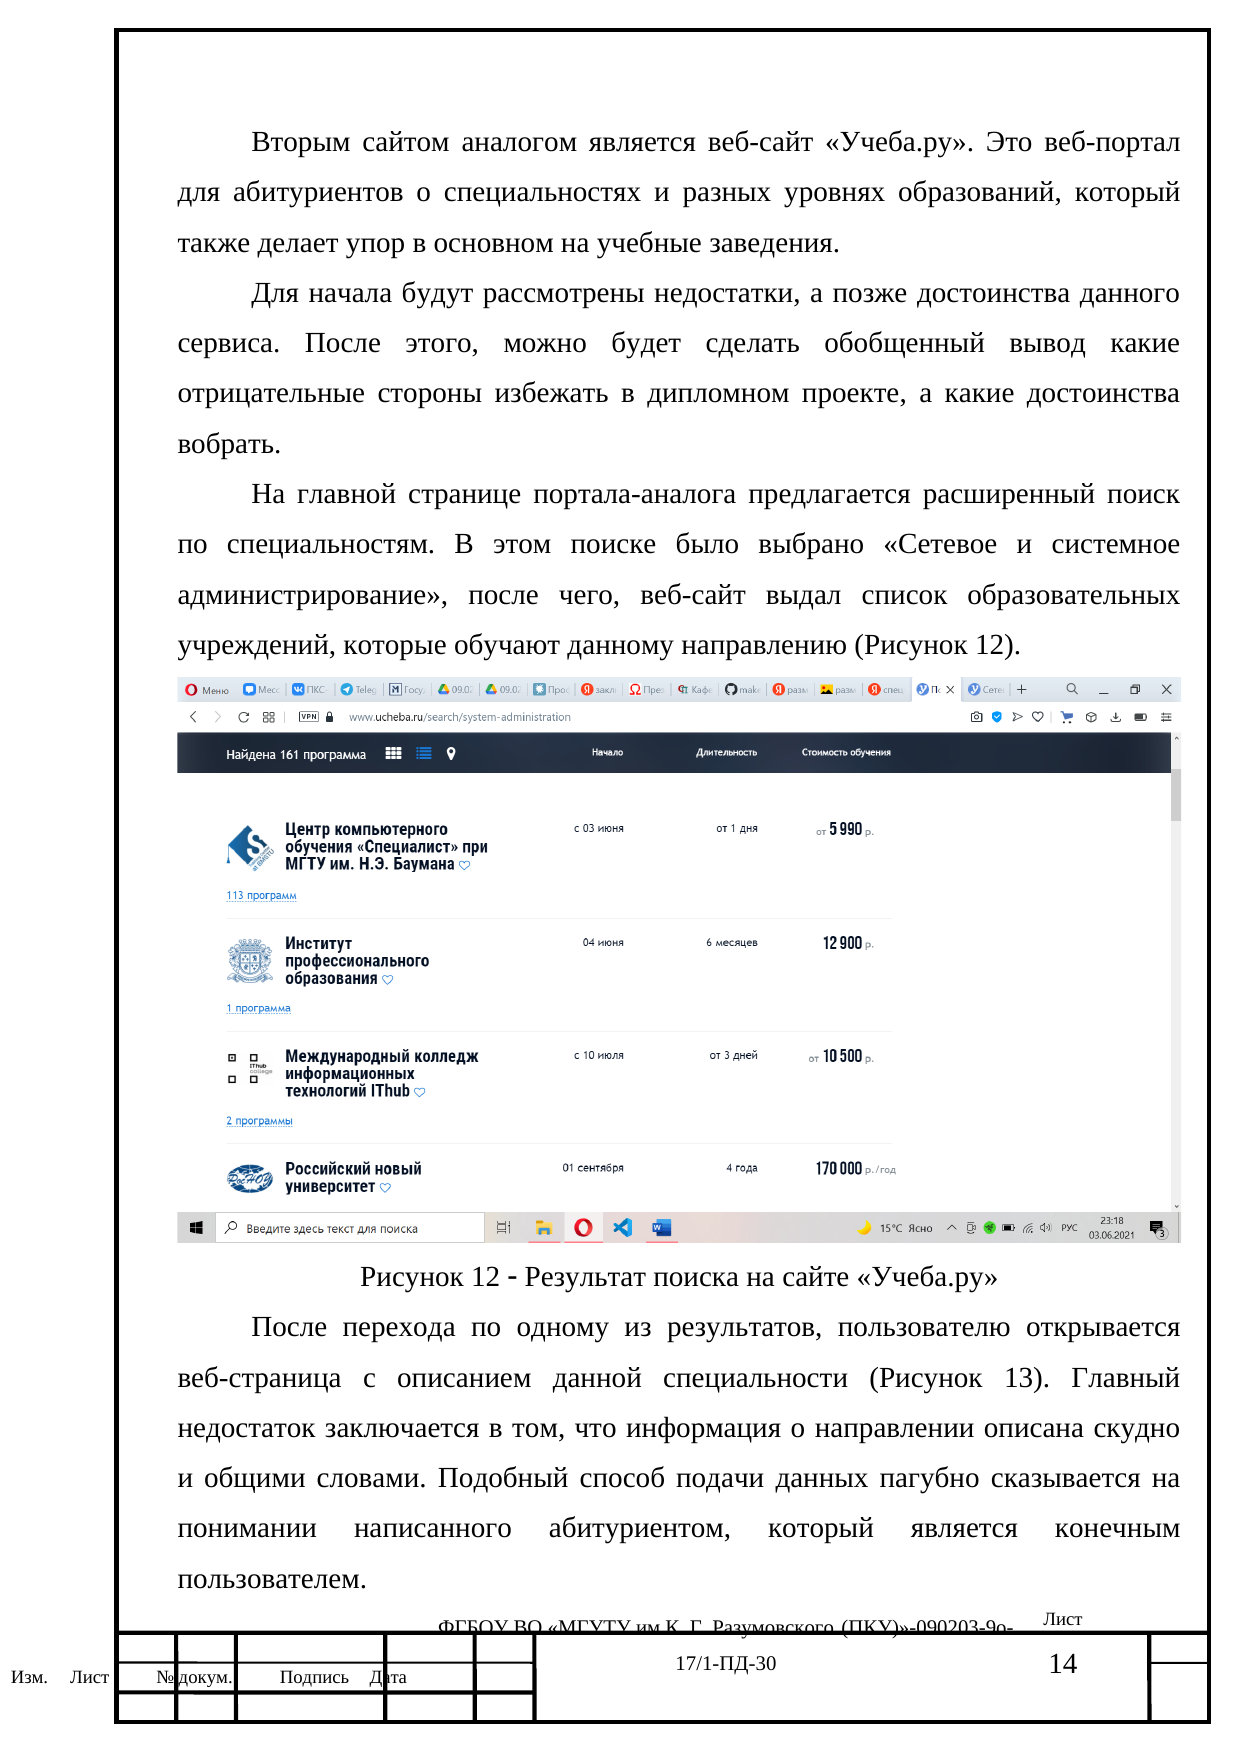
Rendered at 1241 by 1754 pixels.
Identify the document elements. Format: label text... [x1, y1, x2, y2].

picture [177, 677, 1182, 1243]
text Рисунок 12 Результат поиска на сайте «Учеба.ру» [177, 1259, 1181, 1293]
text Для начала будут рассмотрены недостатки, а позже достоинства данного сервиса. После этого, можно будет сделать обобщенный вывод какие отрицательные стороны избежать в дипломном проекте, а какие достоинства вобрать. [177, 275, 1181, 459]
text Вторым сайтом аналогом является веб-сайт «Учеба.ру». Это веб-портал для абитуриентов о специальностях и разных уровнях образований, который также делает упор в основном на учебные заведения. [177, 124, 1181, 258]
text После перехода по одному из результатов, пользователю открывается веб-страница с описанием данной специальности (Рисунок 13). Главный недостаток заключается в том, что информация о направлении описана скудно и общими словами. Подобный способ подачи данных пагубно сказывается на понимании написанного абитуриентом, который является конечным пользователем. [177, 1309, 1181, 1594]
text На главной странице портала-аналога предлагается расширенный поиск по специальностям. В этом поиске было выбрано «Сетевое и системное администрирование», после чего, веб-сайт выдал список образовательных учреждений, которые обучают данному направлению (Рисунок 12). [177, 476, 1181, 661]
